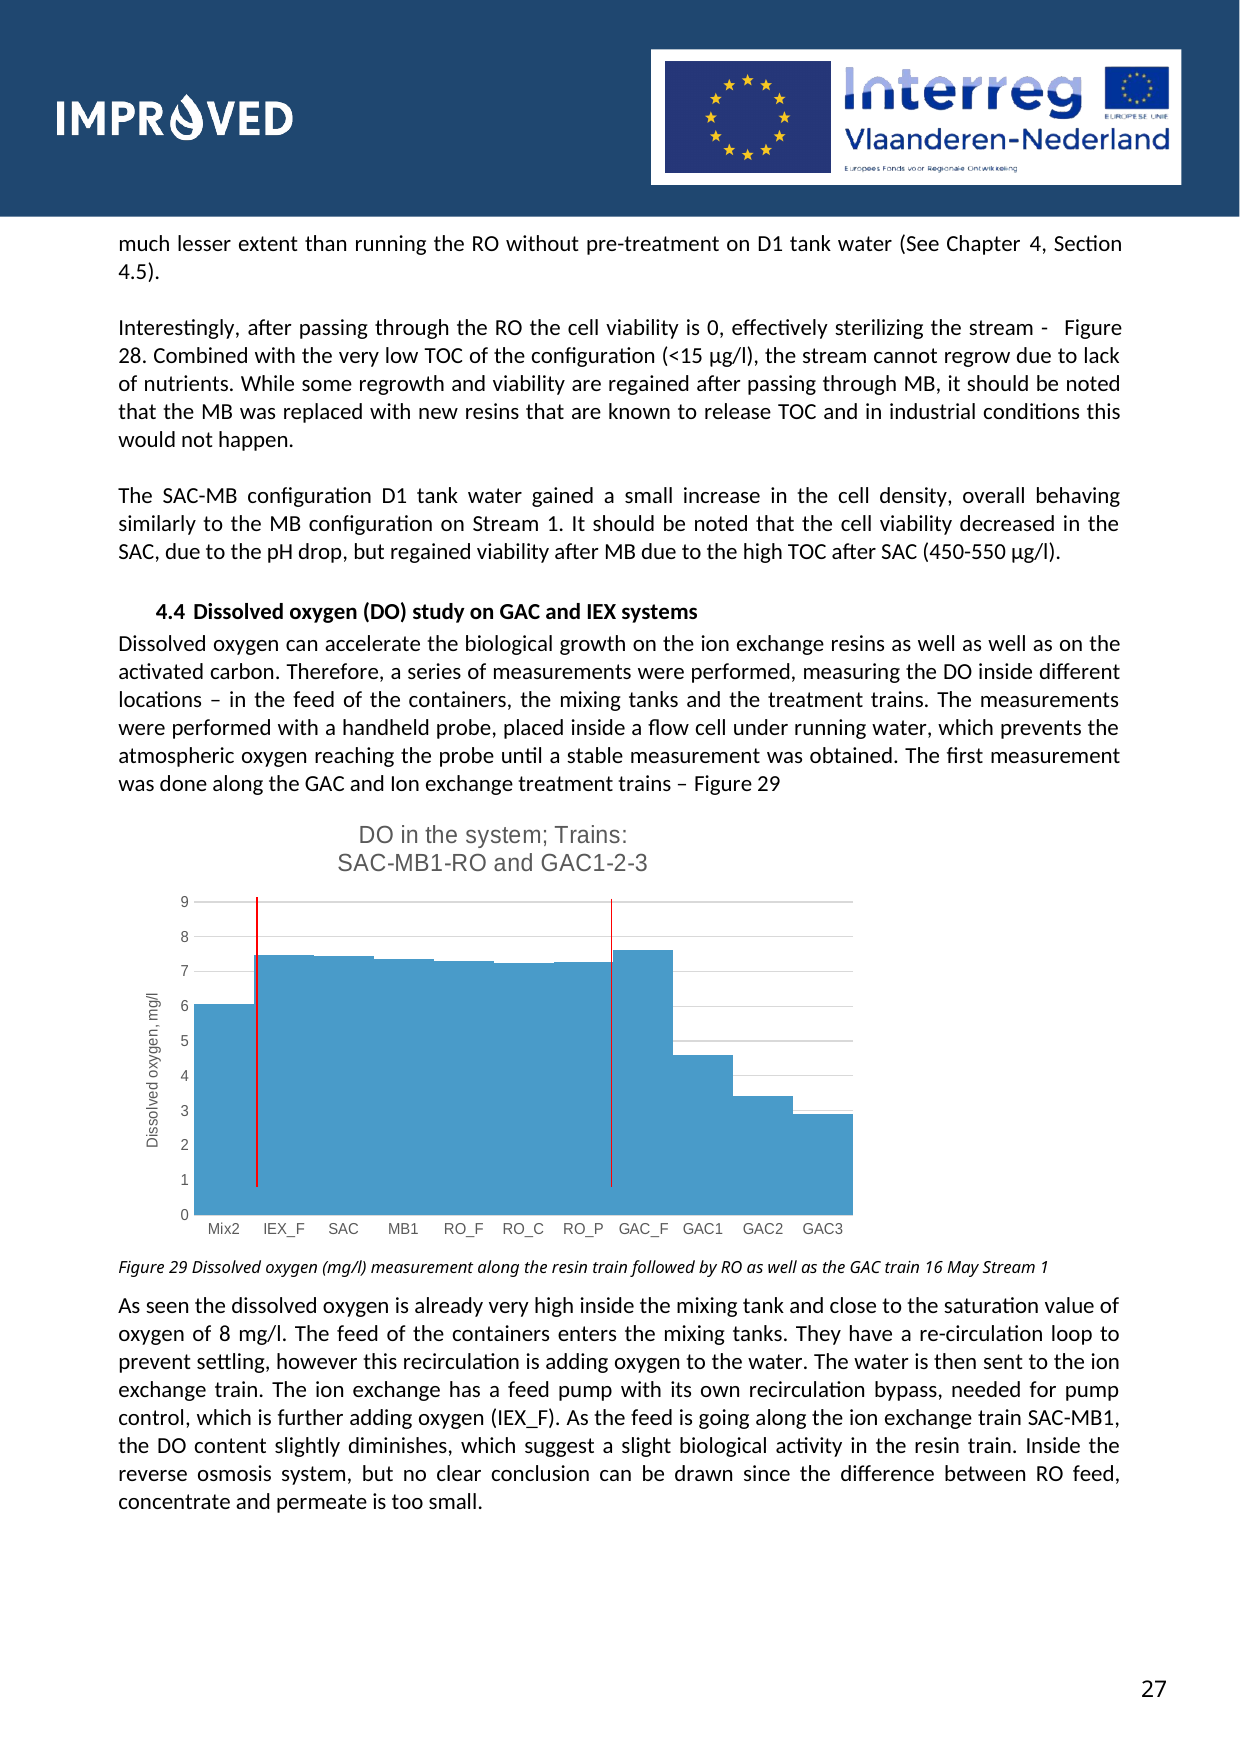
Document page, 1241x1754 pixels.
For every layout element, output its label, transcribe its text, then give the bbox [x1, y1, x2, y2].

picture [57, 94, 293, 141]
text As seen the dissolved oxygen is already very high inside the mixing tank and close to the saturation value of oxygen of 8 mg/l. The feed of the containers enters the mixing tanks. They have a re-circulation loop to prevent settling, however this recirculation is adding oxygen to the water. The water is then sent to the ion exchange train. The ion exchange has a feed pump with its own recirculation bypass, needed for pump control, which is further adding oxygen (IEX_F). As the feed is going along the ion exchange train SAC-MB1, the DO content slightly diminishes, which suggest a slight biological activity in the resin train. Inside the reverse osmosis system, but no clear conclusion can be drawn since the difference between RO feed, concentrate and permeate is too small. [118, 1291, 1122, 1515]
text Dissolved oxygen can accelerate the biological growth on the ion exchange resins as well as well as on the activated carbon. Therefore, a series of measurements were performed, measuring the DO inside different locations – in the feed of the containers, the mixing tanks and the treatment trains. The measurements were performed with a handheld probe, placed inside a flow cell under running water, which prevents the atmospheric oxygen reaching the probe until a stable measurement was obtained. The first measurement was done along the GAC and Ion exchange treatment trains – Figure 29 [118, 629, 1122, 797]
subtitle Dissolved oxygen (DO) study on GAC and IEX systems [156, 597, 1122, 625]
text The SAC-MB configuration D1 tank water gained a small increase in the cell density, overall behaving similarly to the MB configuration on Stream 1. It should be noted that the cell viability decreased in the SAC, due to the pH drop, but regained viability after MB due to the high TOC after SAC (450-550 µg/l). [118, 481, 1122, 565]
text Figure 29 Dissolved oxygen (mg/l) measurement along the resin train followed by RO as well as the GAC train 16 May Stream 1 [118, 1256, 1122, 1278]
text Interestingly, after passing through the RO the cell viability is 0, effectively sterilizing the stream - Figure 28. Combined with the very low TOC of the configuration (<15 µg/l), the stream cannot regrow due to lack of nutrients. While some regrowth and viability are regained after passing through MB, it should be noted that the MB was replaced with new resins that are known to release TOC and in industrial conditions this would not happen. [118, 313, 1122, 453]
picture [665, 49, 1193, 184]
